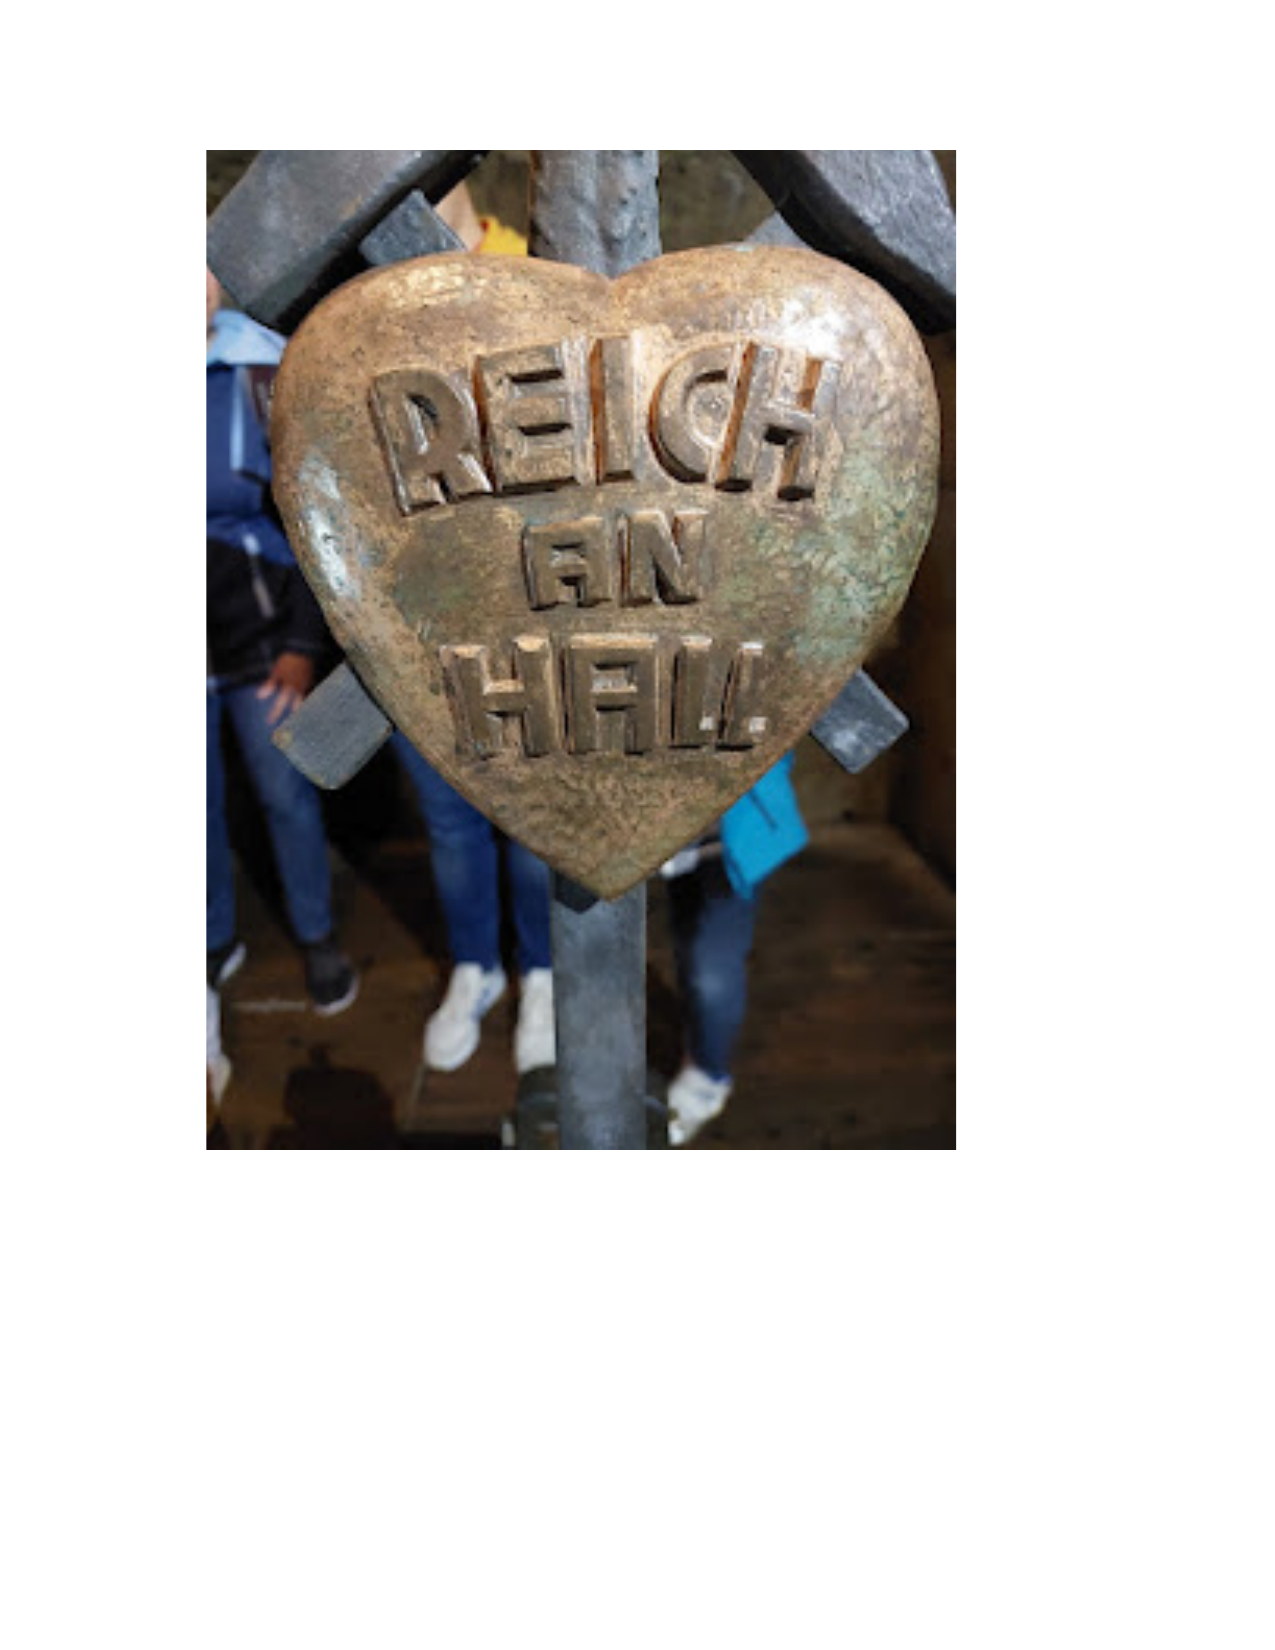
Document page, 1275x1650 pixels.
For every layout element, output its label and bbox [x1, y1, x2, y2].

picture [206, 150, 957, 1150]
